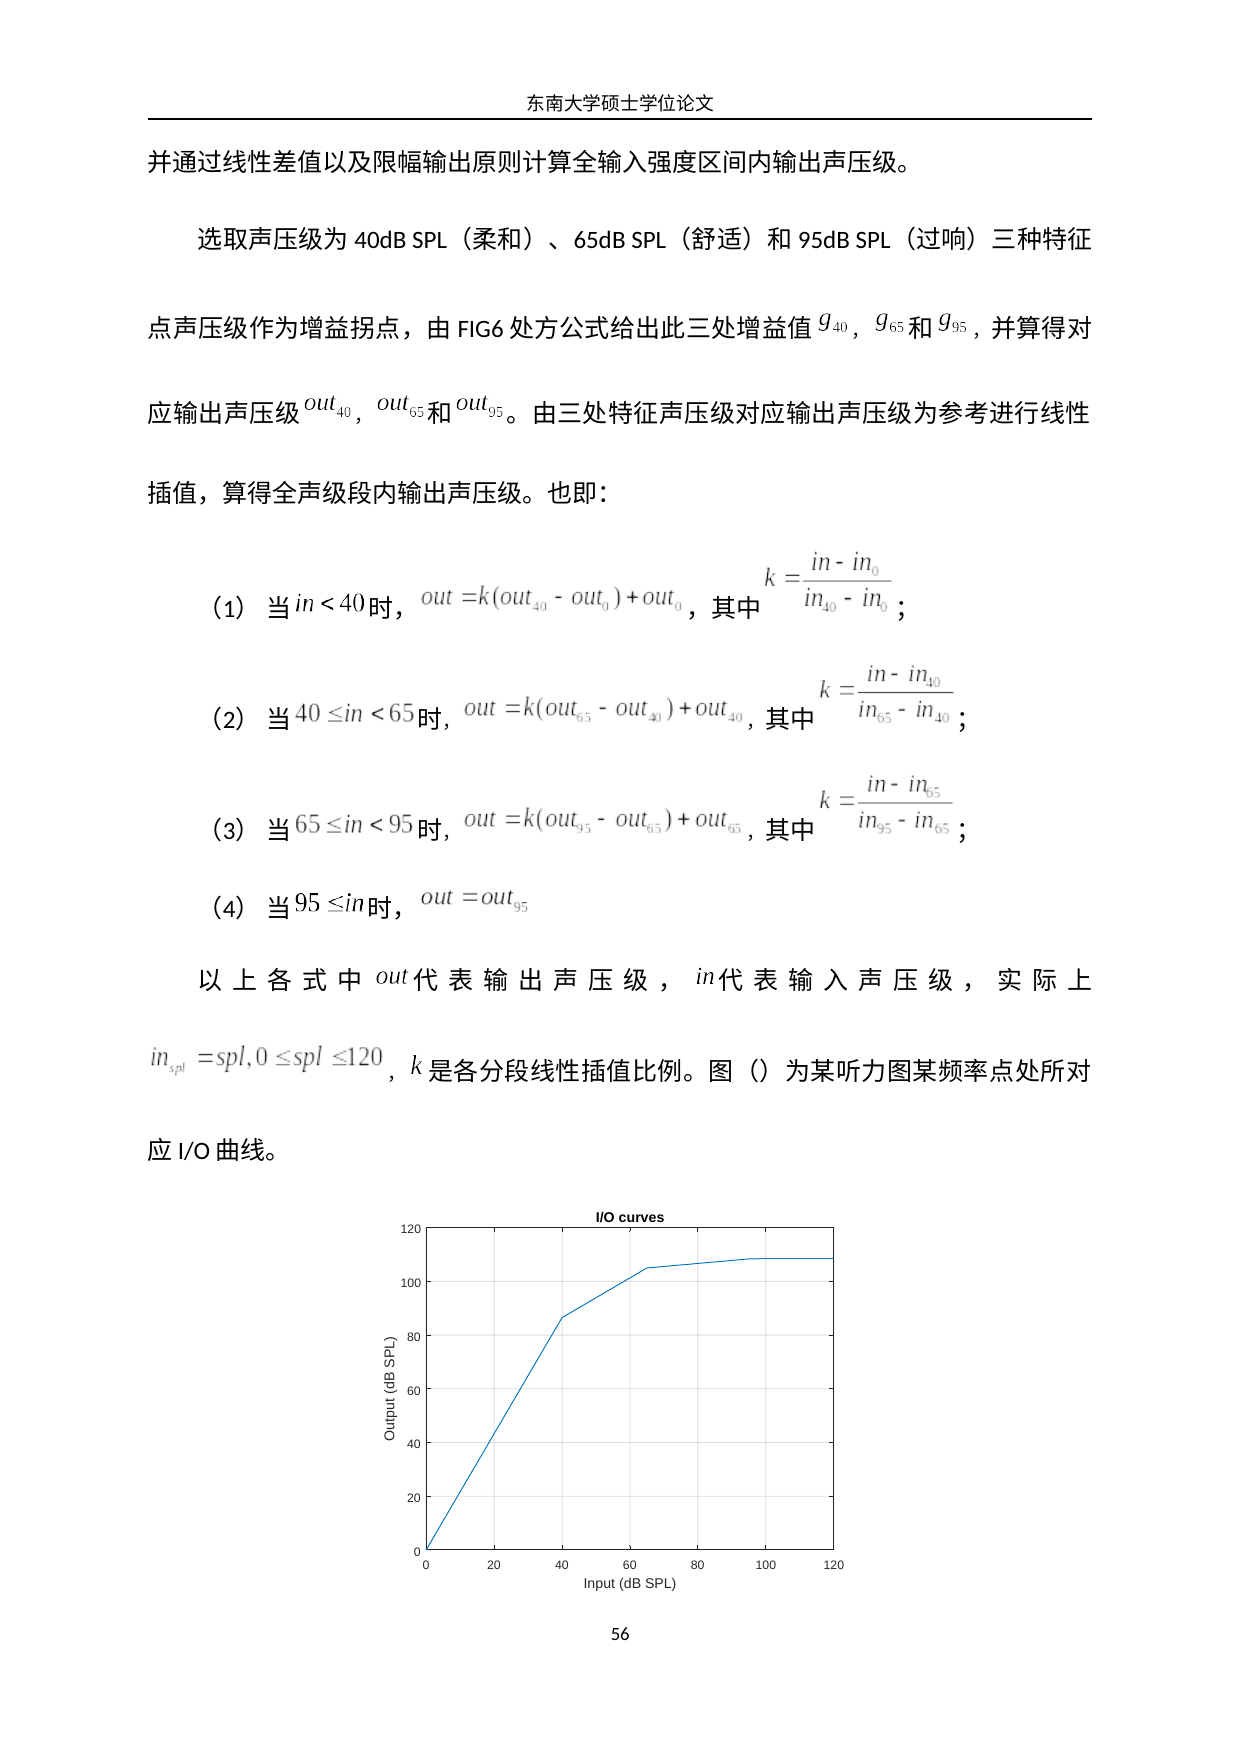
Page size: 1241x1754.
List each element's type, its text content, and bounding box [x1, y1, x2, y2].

list 当时，，其中； [148, 646, 1092, 748]
list 当时，，其中； [148, 757, 1092, 859]
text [148, 126, 1092, 194]
text 选取声压级为40dB SPL（柔和）、65dB SPL（舒适）和95dB SPL（过响）三种特征点声压级作为增益拐点，由FIG6处方公式给出此三处增益值，和，并算得对应输出声压级，和。由三处特征声压级对应输出声压级为参考进行线性插值，算得全声级段内输出声压级。也即： [148, 203, 1092, 526]
list 当时， [148, 868, 1092, 936]
list 当时，，其中； [148, 535, 1092, 637]
text 以上各式中代表输出声压级，代表输入声压级，实际上，是各分段线性插值比例。图（）为某听力图某频率点处所对应I/O曲线。 [148, 945, 1092, 1183]
